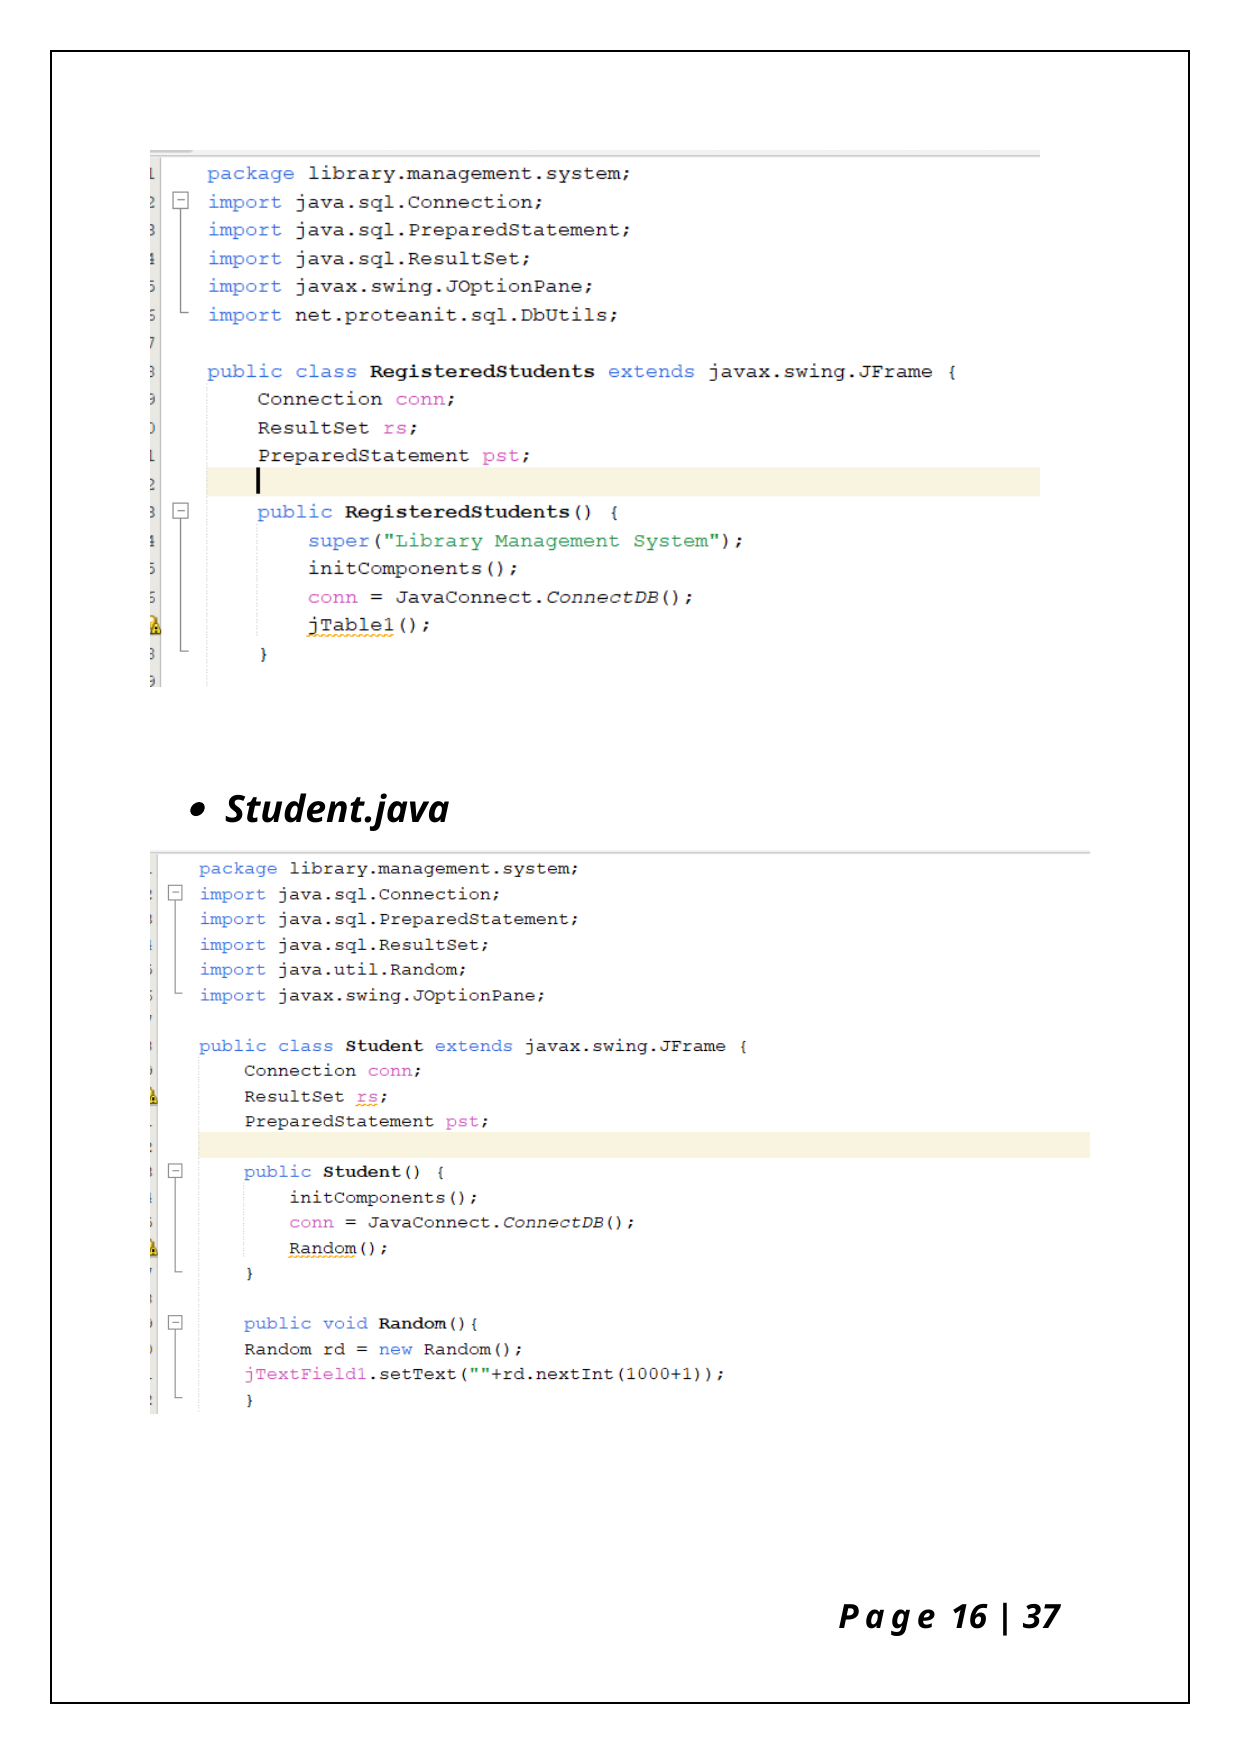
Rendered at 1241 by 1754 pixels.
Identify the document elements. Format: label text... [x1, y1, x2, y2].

picture [150, 150, 1040, 687]
list Student.java [187, 782, 1090, 833]
picture [150, 850, 1091, 1414]
